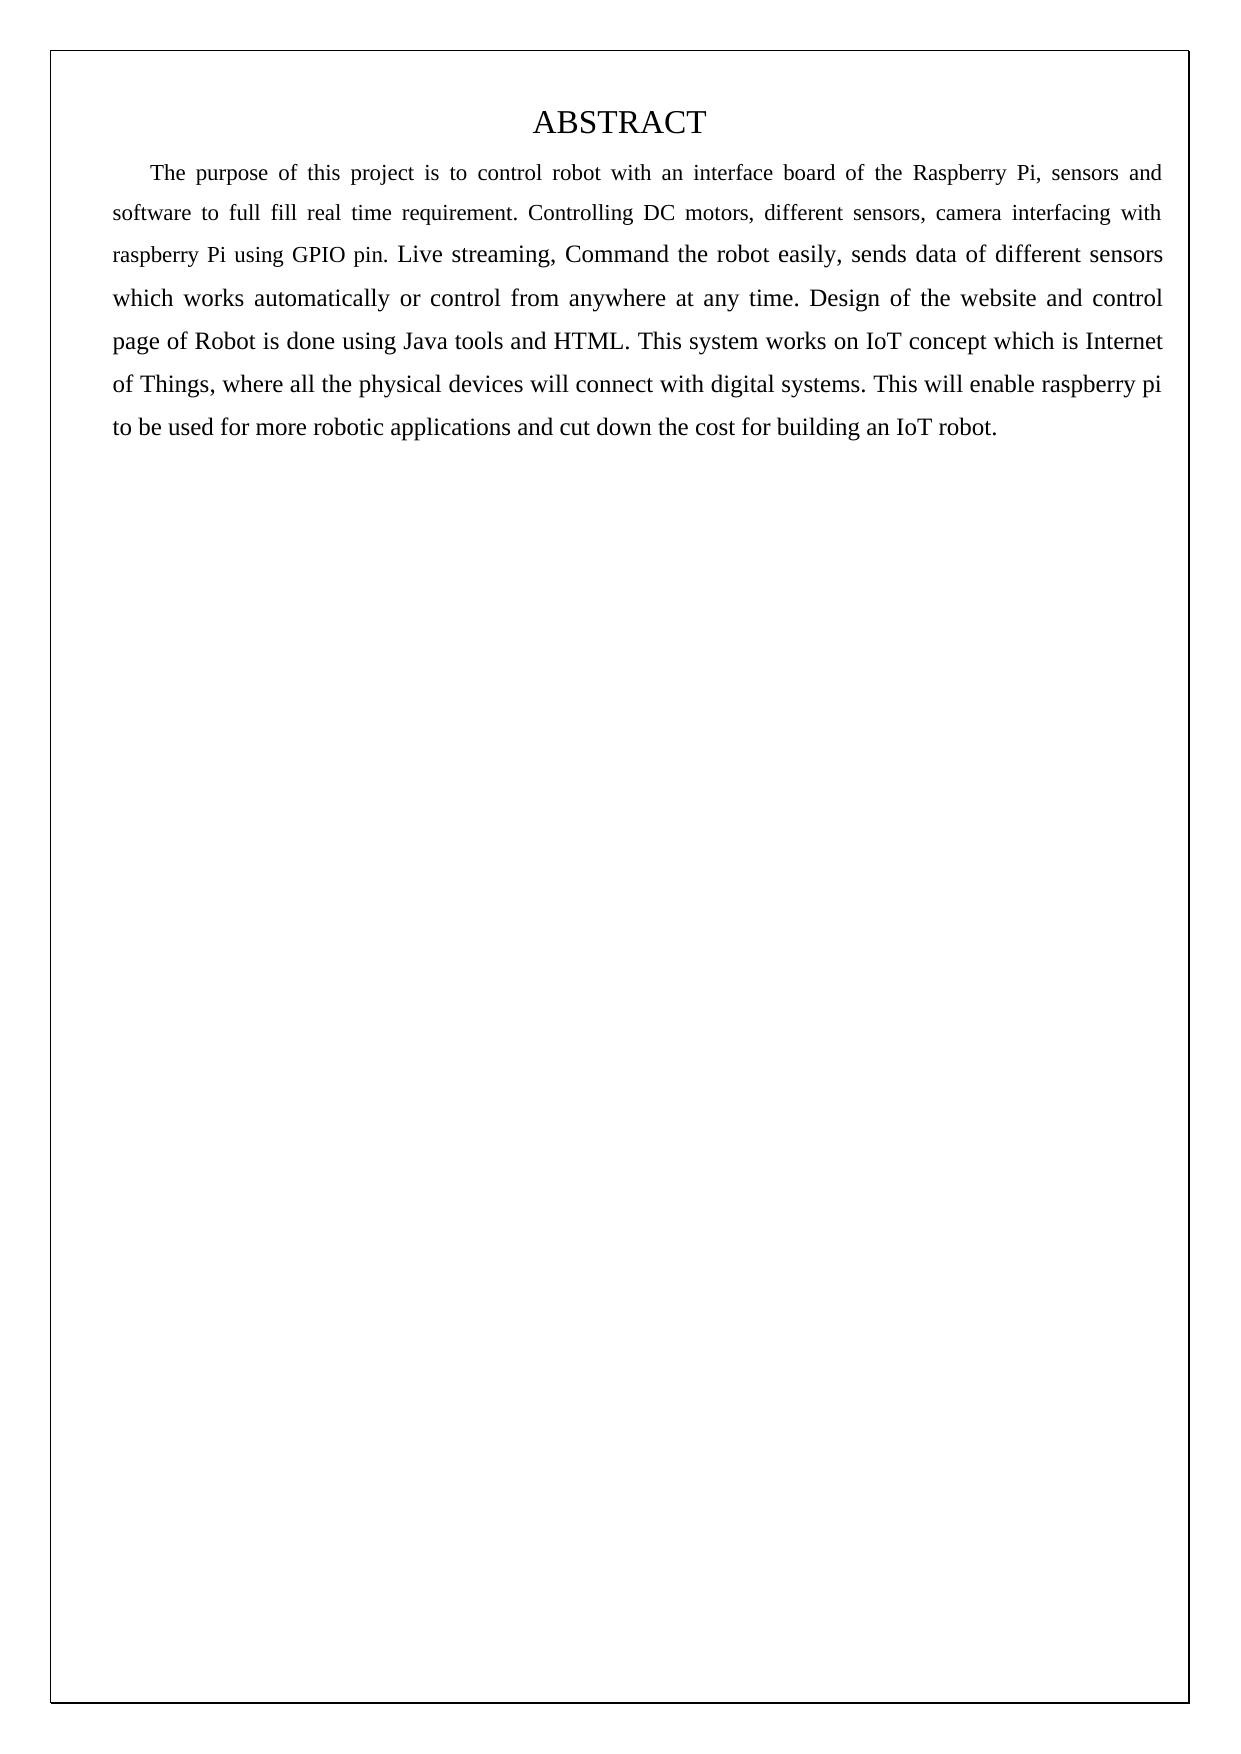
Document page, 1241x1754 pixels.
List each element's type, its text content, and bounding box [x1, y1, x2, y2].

text ABSTRACT [75, 102, 1164, 140]
text The purpose of this project is to control robot with an interface board of the Raspberry Pi, sensors and software to full fill real time requirement. Controlling DC motors, different sensors, camera interfacing with raspberry Pi using GPIO pin. Live streaming, Command the robot easily, sends data of different sensors which works automatically or control from anywhere at any time. Design of the website and control page of Robot is done using Java tools and HTML. This system works on IoT concept which is Internet of Things, where all the physical devices will connect with digital systems. This will enable raspberry pi to be used for more robotic applications and cut down the cost for building an IoT robot. [112, 159, 1164, 441]
